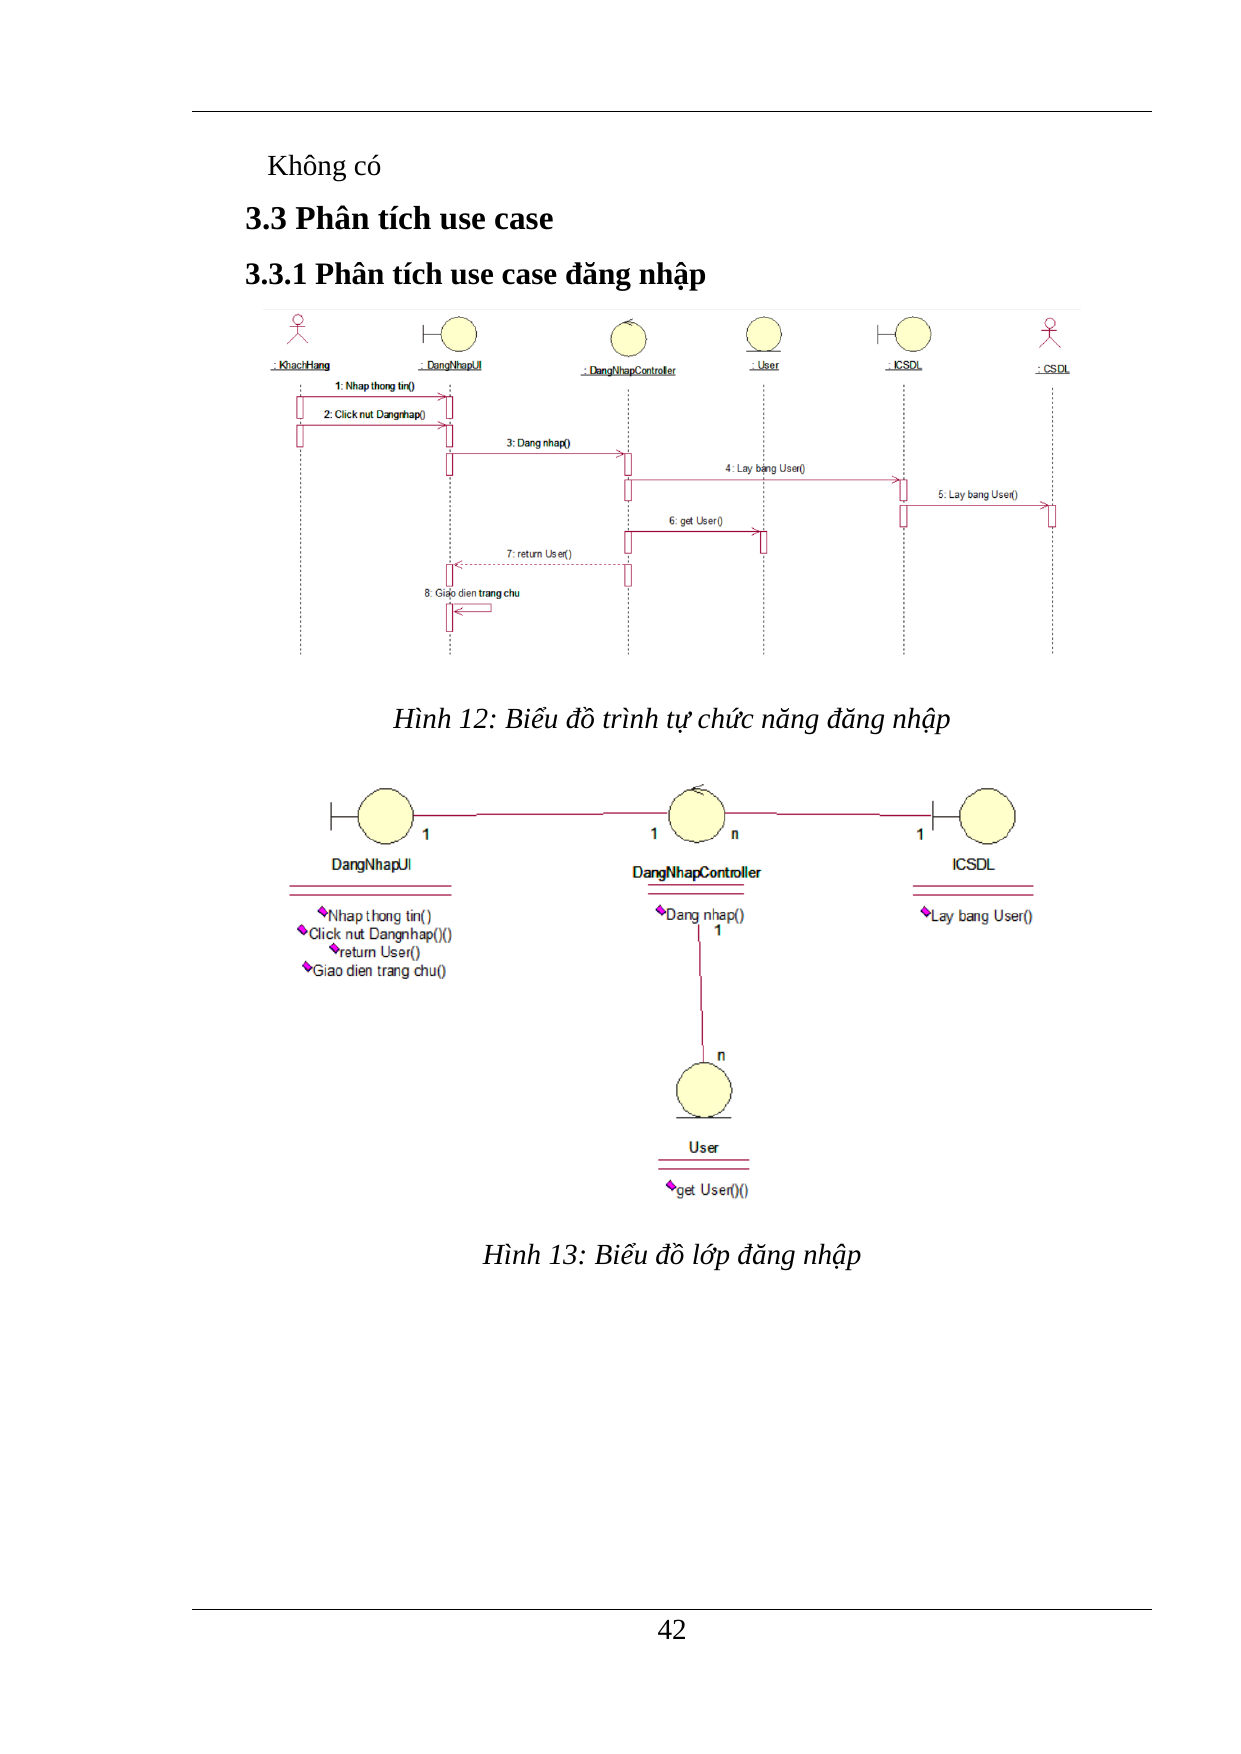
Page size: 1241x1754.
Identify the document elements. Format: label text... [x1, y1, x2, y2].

subtitle 3.3.1 Phân tích use case đăng nhập [237, 256, 1152, 291]
picture [262, 309, 1081, 685]
picture [263, 756, 1081, 1220]
subtitle 3.3 Phân tích use case [237, 198, 1152, 236]
list Không có [267, 148, 1152, 181]
